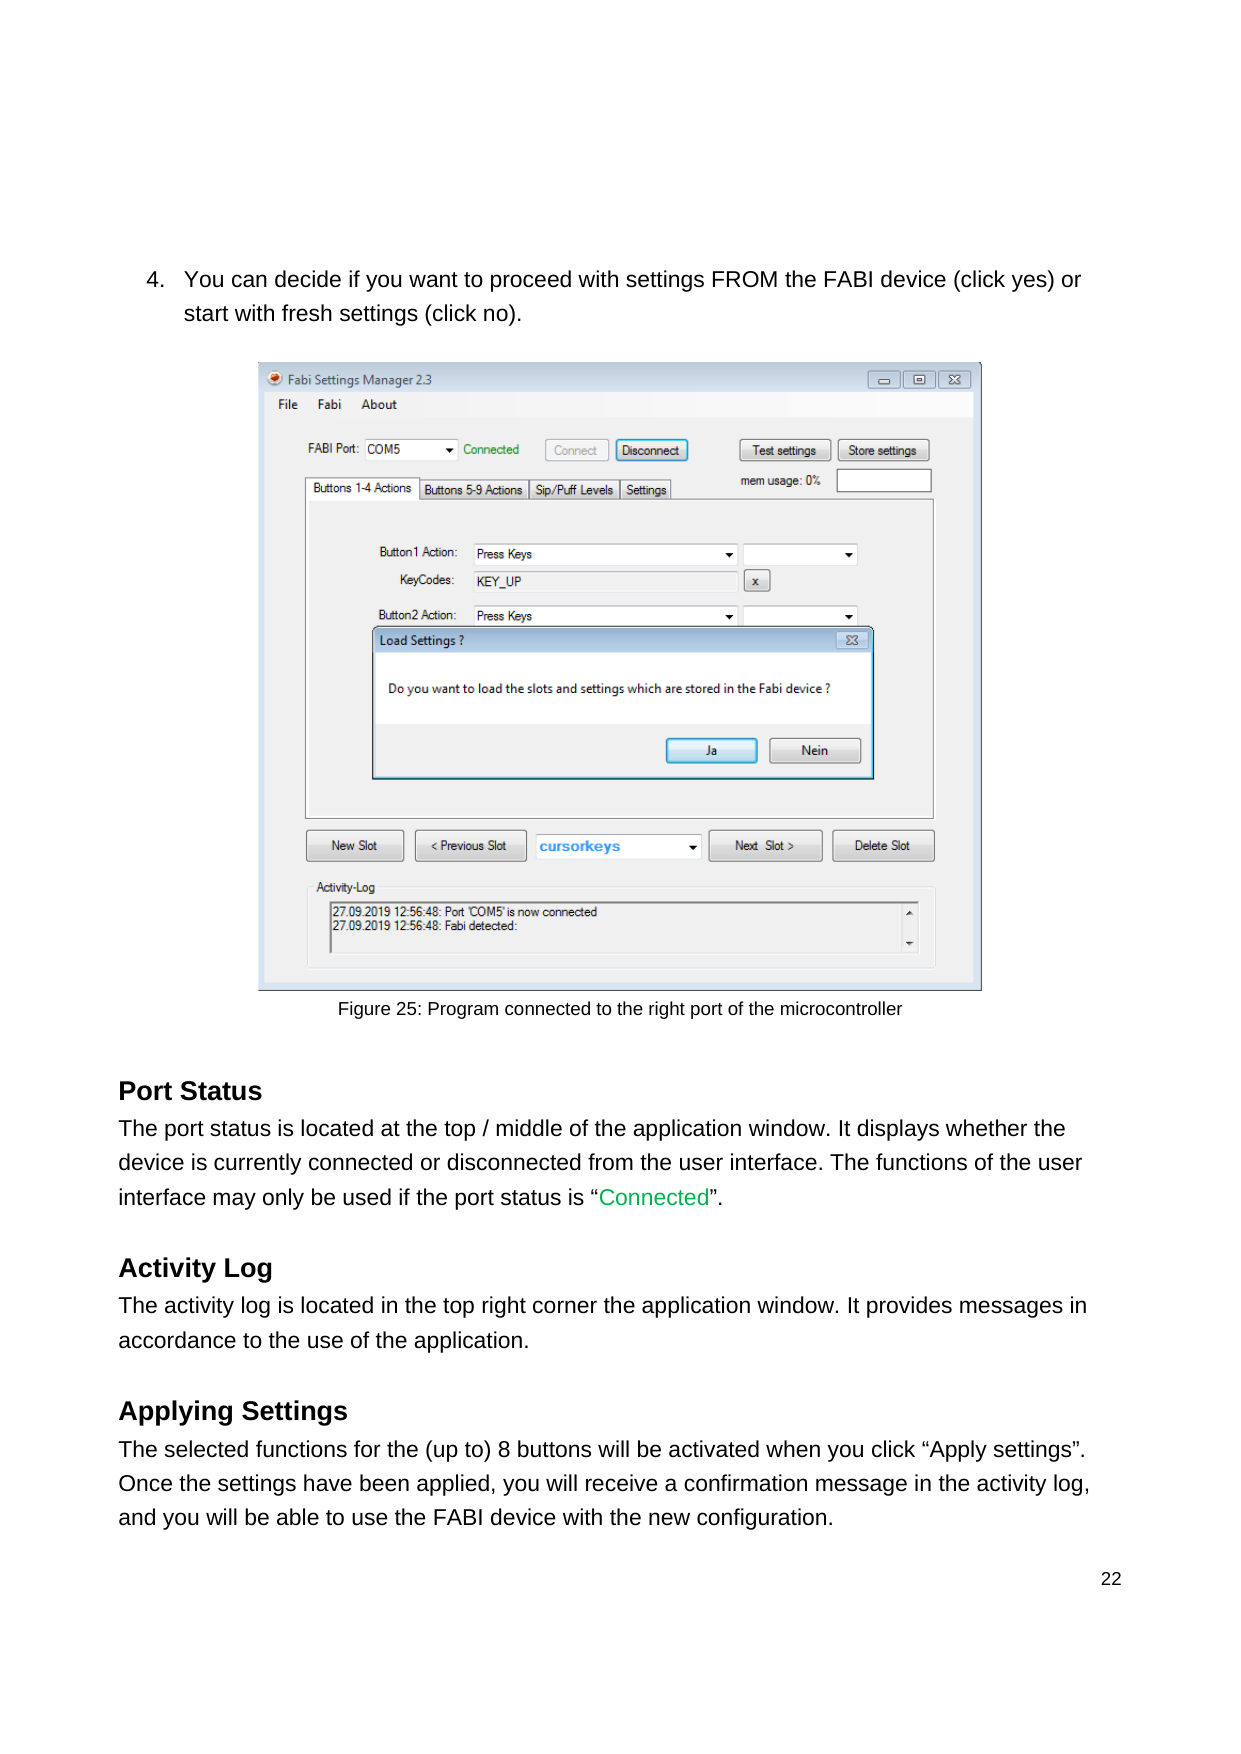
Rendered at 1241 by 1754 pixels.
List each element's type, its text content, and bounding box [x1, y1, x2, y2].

text The activity log is located in the top right corner the application window. It provides messages in accordance to the use of the application. [118, 1292, 1122, 1353]
subtitle Activity Log [118, 1252, 1122, 1283]
text The port status is located at the top / middle of the application window. It displays whether the device is currently connected or disconnected from the user interface. The functions of the user interface may only be used if the port status is “Connected”. [118, 1115, 1122, 1210]
text The selected functions for the (up to) 8 buttons will be activated when you click “Apply settings”. Once the settings have been applied, you will receive a confirmation message in the activity log, and you will be able to use the FABI device with the new configuration. [118, 1436, 1122, 1530]
picture [258, 362, 983, 991]
list You can decide if you want to proceed with settings FROM the FABI device (click yes) or start with fresh settings (click no). [146, 266, 1122, 326]
subtitle Applying Settings [118, 1395, 1122, 1426]
subtitle Port Status [118, 1074, 1122, 1106]
